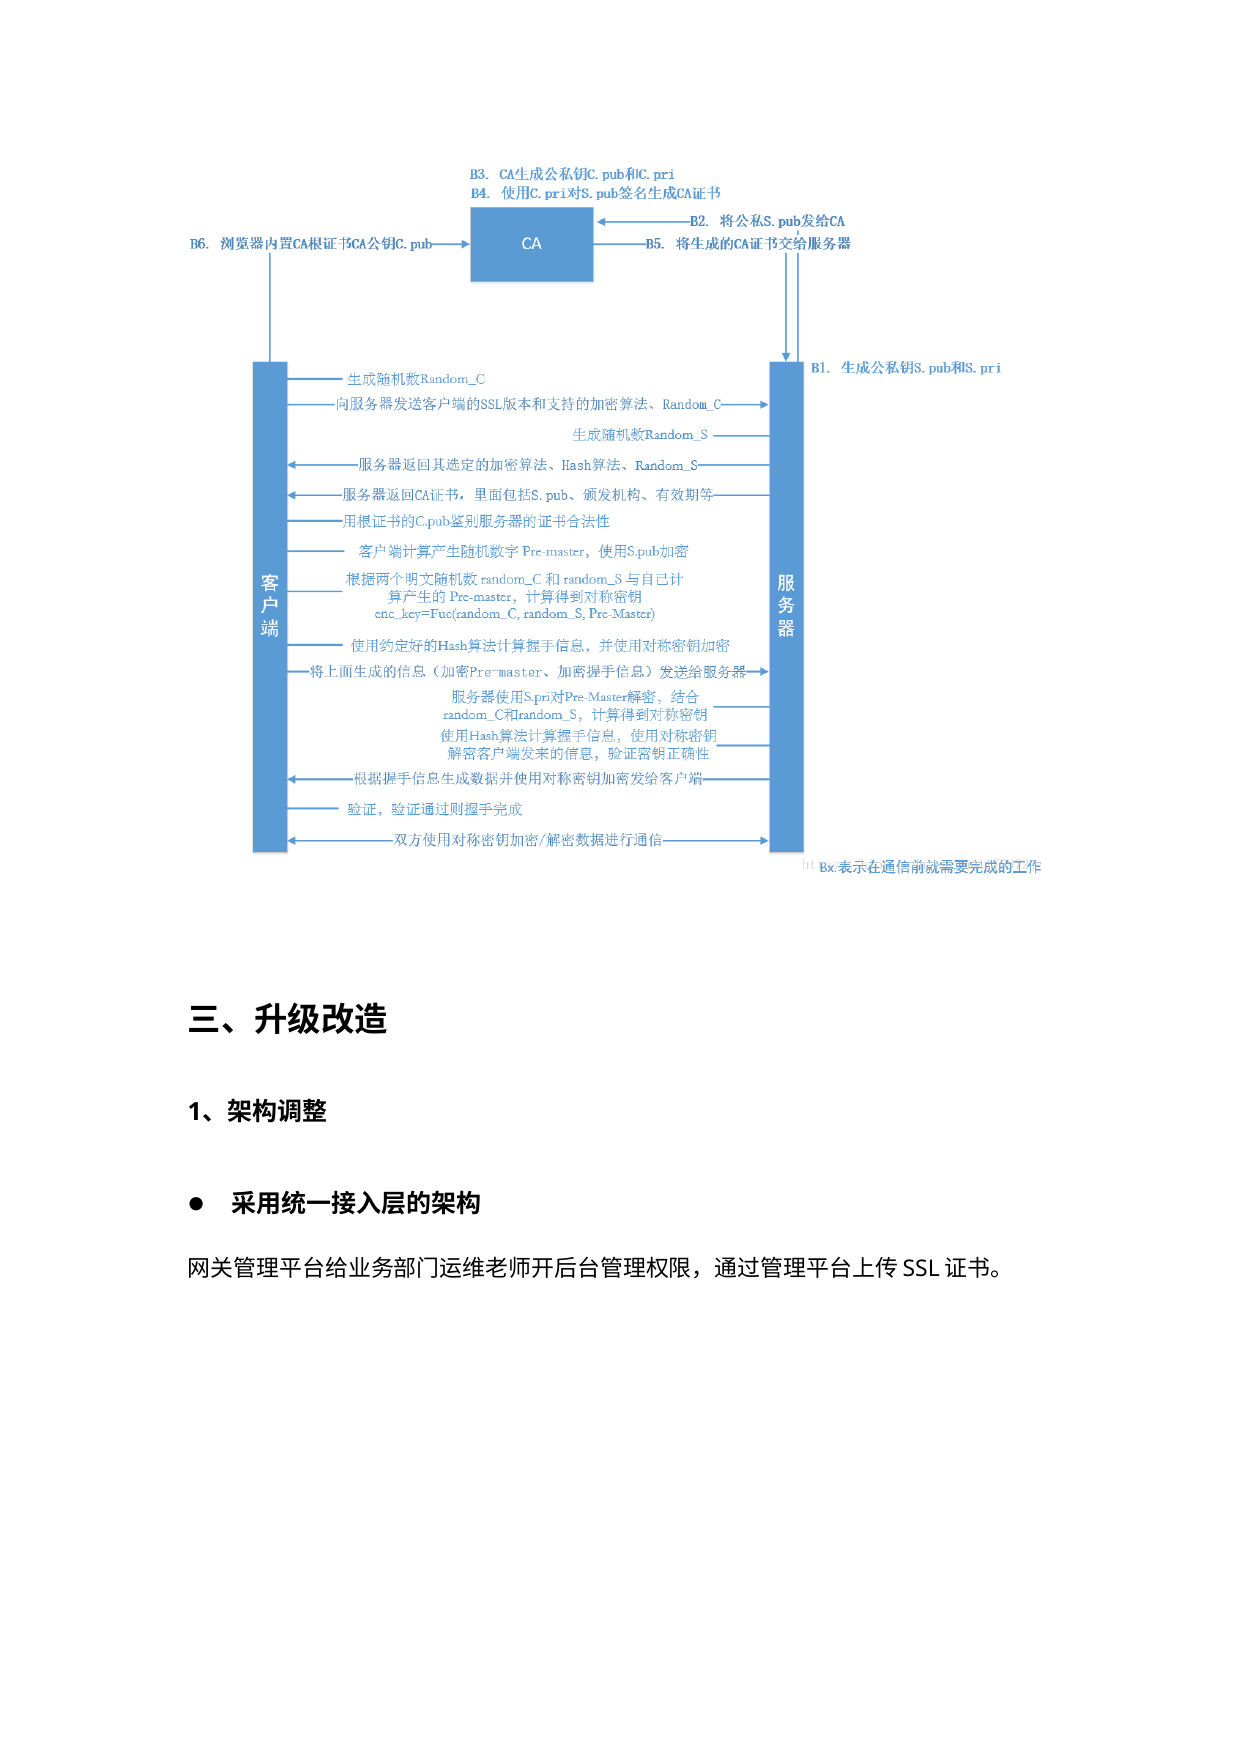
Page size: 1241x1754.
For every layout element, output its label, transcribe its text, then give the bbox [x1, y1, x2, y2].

text 1、架构调整 [187, 1077, 1053, 1142]
text 三、升级改造 [187, 984, 1053, 1049]
text 网关管理平台给业务部门运维老师开后台管理权限，通过管理平台上传SSL证书。 [187, 1234, 1053, 1299]
list 采用统一接入层的架构 [187, 1169, 1053, 1234]
picture [187, 162, 1044, 879]
